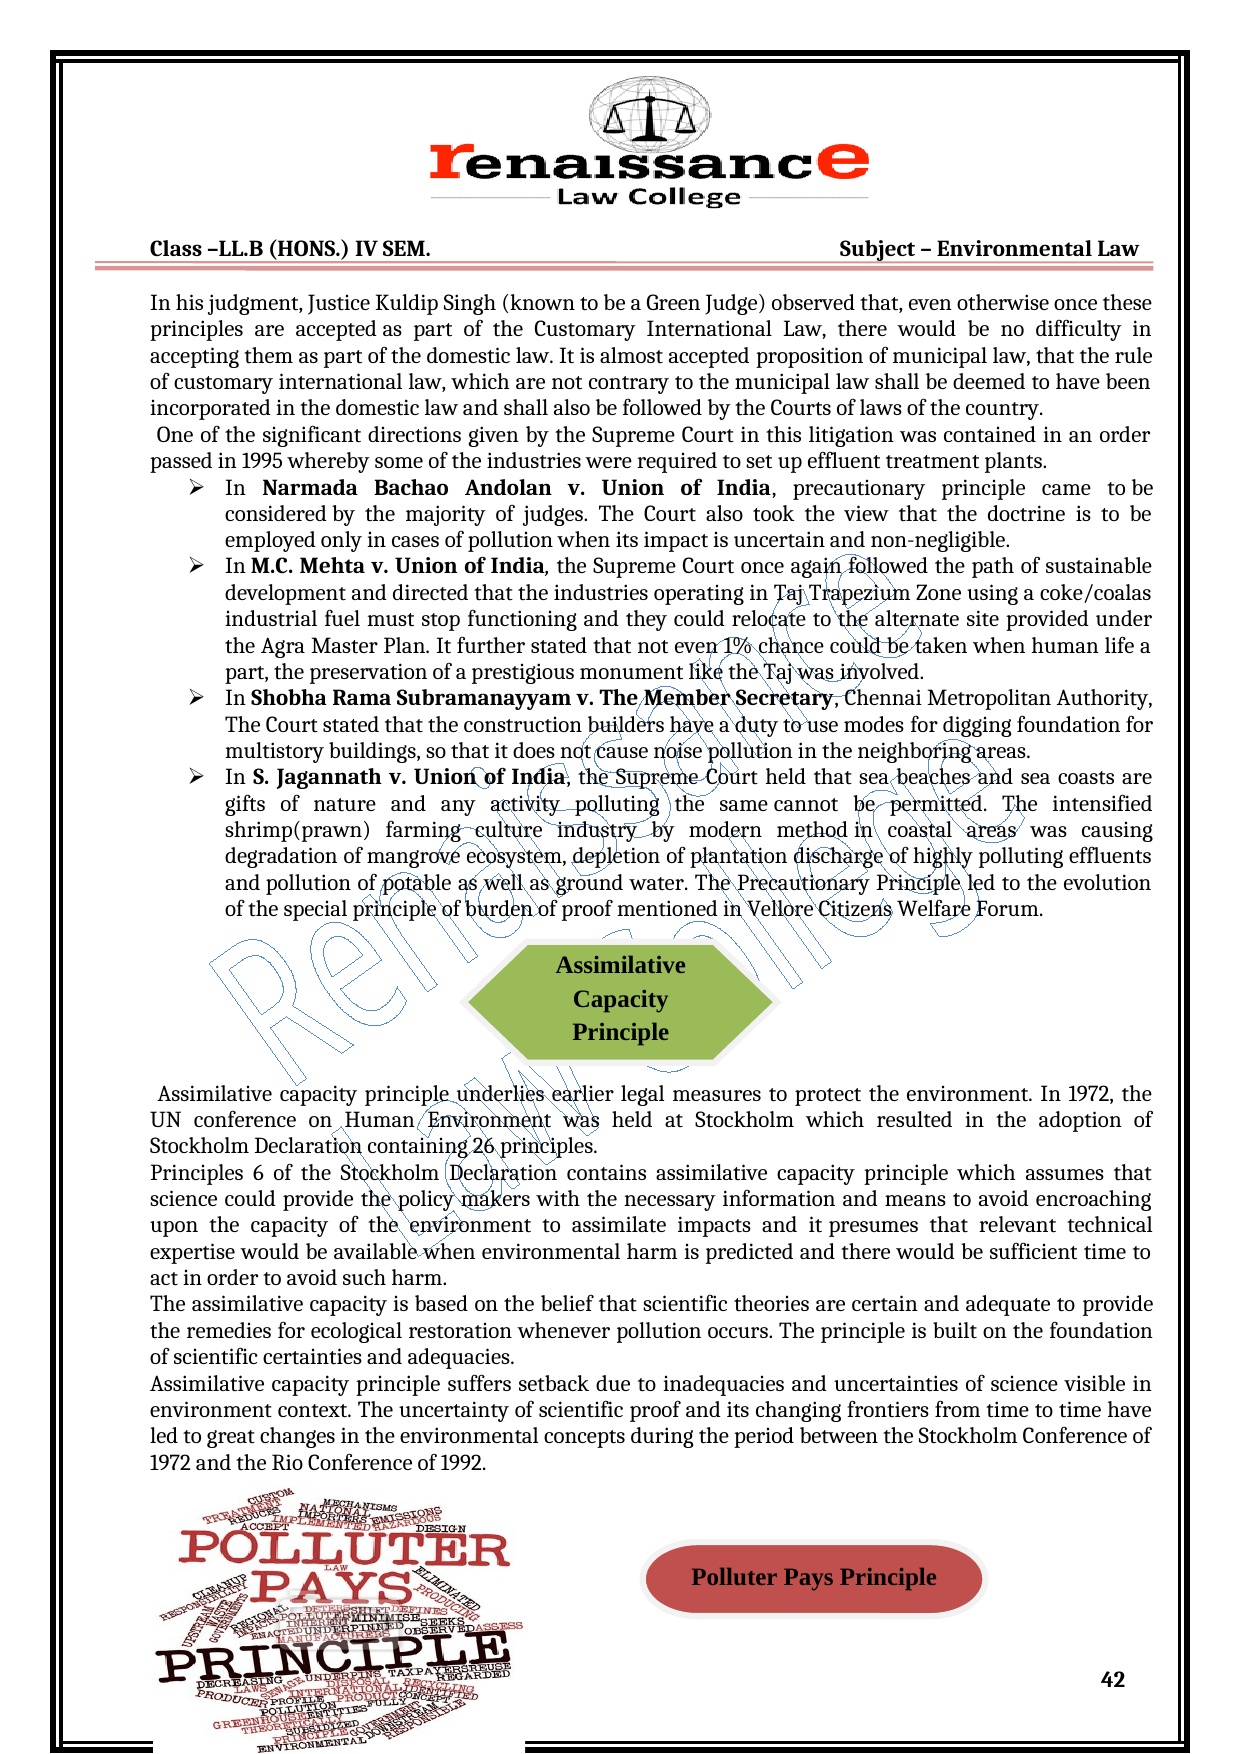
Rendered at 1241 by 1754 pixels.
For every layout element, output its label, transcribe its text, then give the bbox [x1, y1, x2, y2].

text Principles 6 of the Stockholm Declaration contains assimilative capacity principle which assumes that science could provide the policy makers with the necessary information and means to avoid encroaching upon the capacity of the environment to assimilate impacts and it presumes that relevant technical expertise would be available when environmental harm is predicted and there would be sufficient time to act in order to avoid such harm. [150, 1159, 1153, 1291]
text Assimilative capacity principle suffers setback due to inadequacies and uncertainties of science visible in environment context. The uncertainty of scientific proof and its changing frontiers from time to time have led to great changes in the environmental concepts during the period between the Stockholm Conference of 1972 and the Rio Conference of 1992. [150, 1370, 1153, 1476]
list In Narmada Bachao Andolan v. Union of India, precautionary principle came to be considered by the majority of judges. The Court also took the view that the doctrine is to be employed only in cases of pollution when its impact is uncertain and non-negligible. [187, 474, 1153, 553]
list In Shobha Rama Subramanayyam v. The Member Secretary, Chennai Metropolitan Authority, The Court stated that the construction builders have a duty to use modes for digging foundation for multistory buildings, so that it does not cause noise pollution in the neighboring areas. [187, 685, 1153, 764]
text In his judgment, Justice Kuldip Singh (known to be a Green Judge) observed that, even otherwise once these principles are accepted as part of the Customary International Law, there would be no difficulty in accepting them as part of the domestic law. It is almost accepted proposition of municipal law, that the rule of customary international law, which are not contrary to the municipal law shall be deemed to have been incorporated in the domestic law and shall also be followed by the Courts of laws of the country. [150, 290, 1153, 422]
list In S. Jagannath v. Union of India, the Supreme Court held that sea beaches and sea coasts are gifts of nature and any activity polluting the same cannot be permitted. The intensified shrimp(prawn) farming culture industry by modern method in coastal areas was causing degradation of mangrove ecosystem, depletion of plantation discharge of highly polluting effluents and pollution of potable as well as ground water. The Precautionary Principle led to the evolution of the special principle of burden of proof mentioned in Vellore Citizens Welfare Forum. [187, 764, 1153, 922]
list In M.C. Mehta v. Union of India, the Supreme Court once again followed the path of sustainable development and directed that the industries operating in Taj Trapezium Zone using a coke/coalas industrial fuel must stop functioning and they could relocate to the alternate site provided under the Agra Master Plan. It further stated that not even 1% chance could be taken when human life a part, the preservation of a prestigious monument like the Taj was involved. [187, 553, 1153, 685]
picture [153, 1486, 525, 1754]
picture [406, 75, 897, 209]
text The assimilative capacity is based on the belief that scientific theories are certain and adequate to provide the remedies for ecological restoration whenever pollution occurs. The principle is built on the foundation of scientific certainties and adequacies. [150, 1291, 1153, 1370]
text Assimilative capacity principle underlies earlier legal measures to protect the environment. In 1972, the UN conference on Human Environment was held at Stockholm which resulted in the adoption of Stockholm Declaration containing 26 principles. [150, 1080, 1153, 1159]
text One of the significant directions given by the Supreme Court in this litigation was contained in an order passed in 1995 whereby some of the industries were required to set up effluent treatment plants. [150, 422, 1153, 474]
